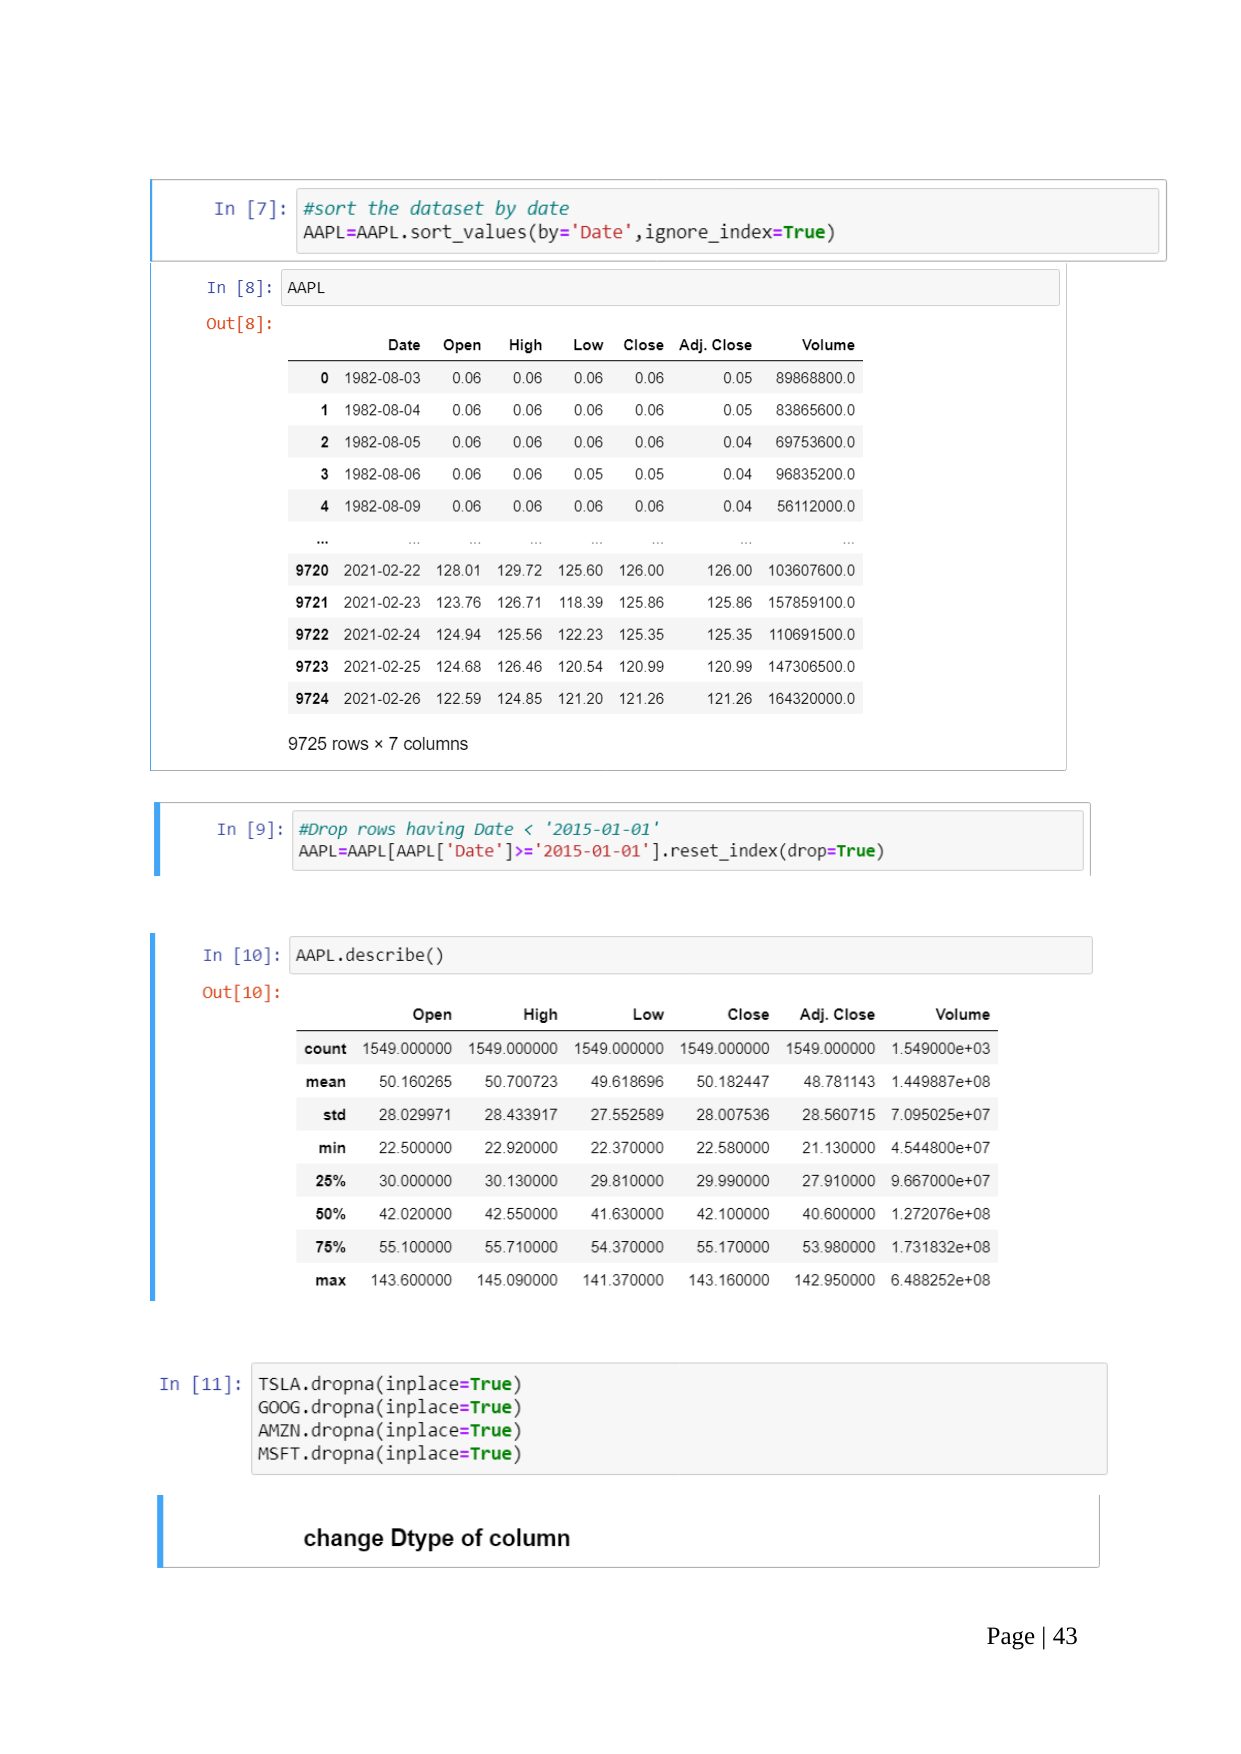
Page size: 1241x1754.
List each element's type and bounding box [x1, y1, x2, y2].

picture [150, 1357, 1119, 1569]
picture [150, 178, 1175, 771]
picture [150, 799, 1098, 876]
picture [150, 933, 1096, 1301]
